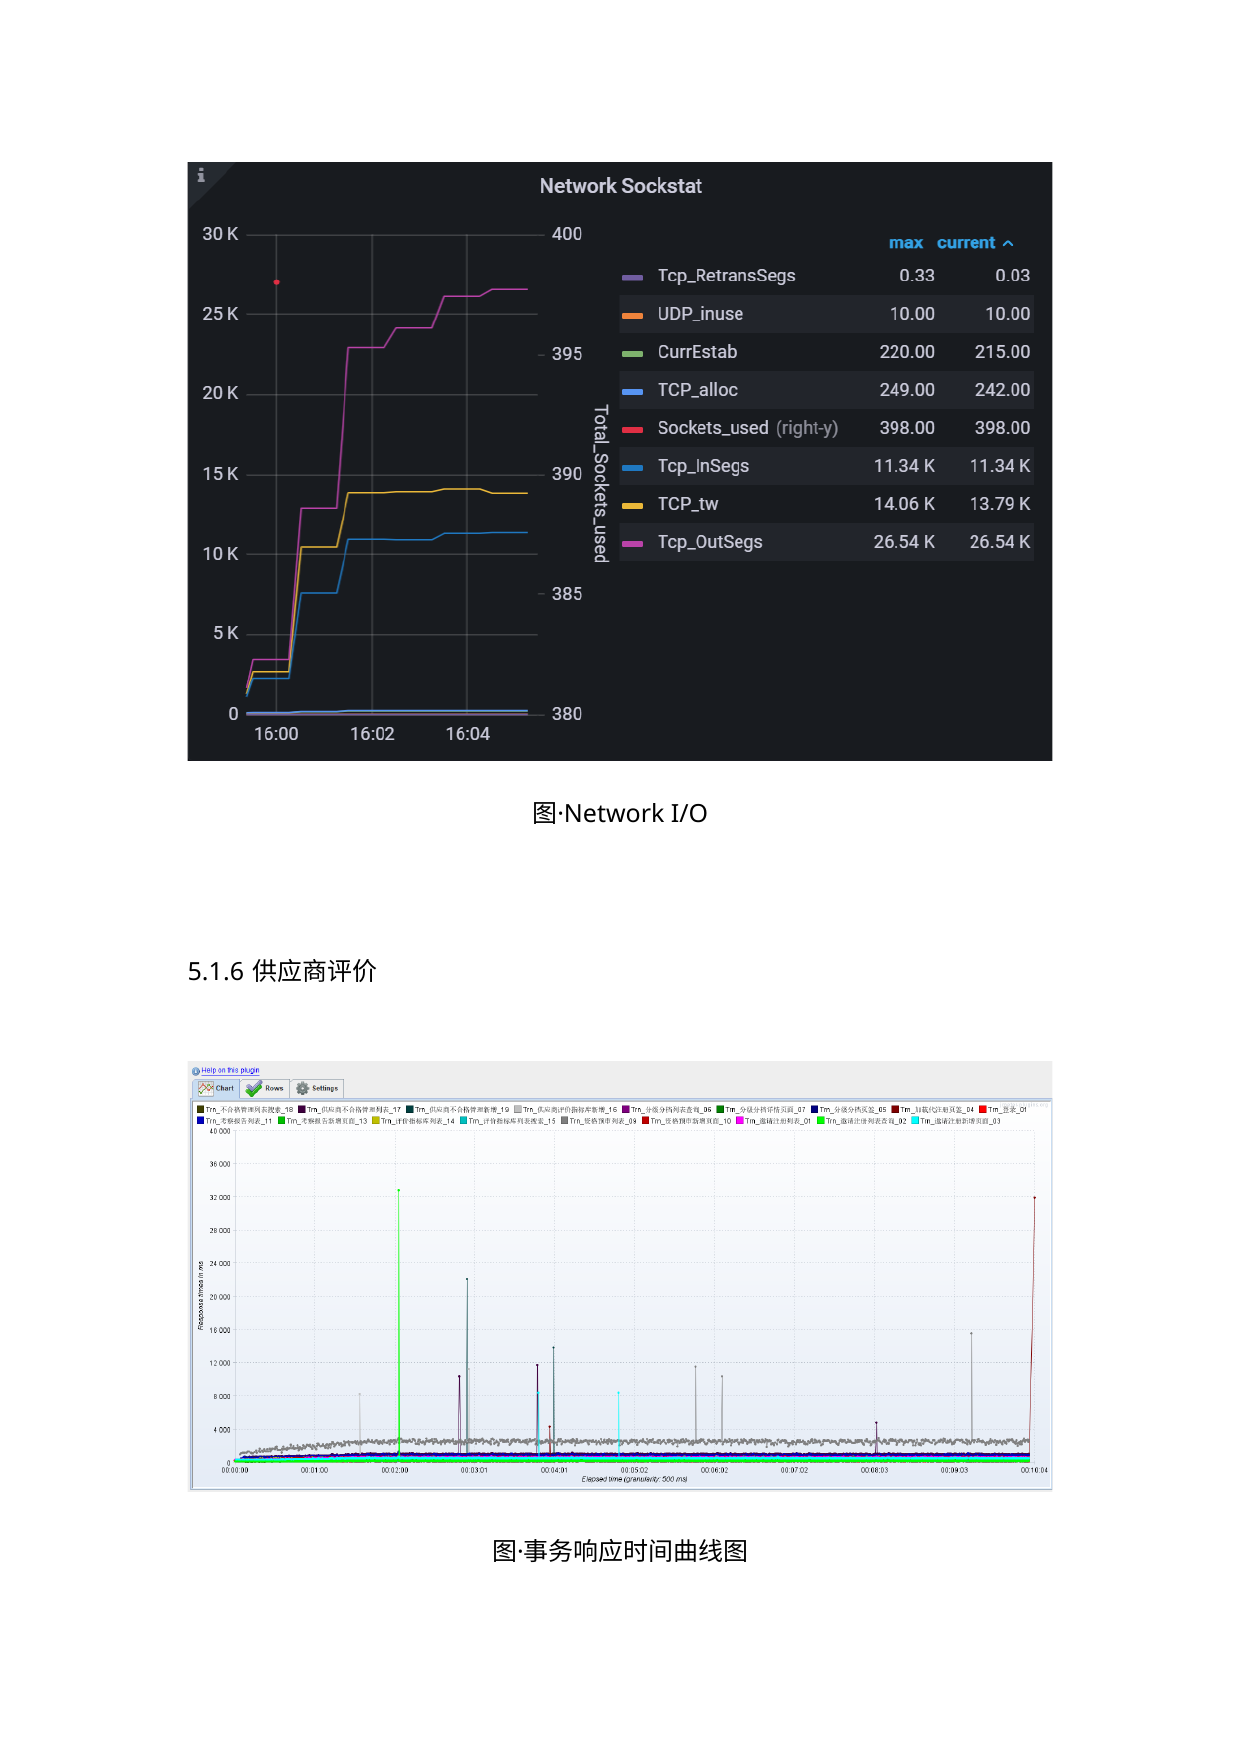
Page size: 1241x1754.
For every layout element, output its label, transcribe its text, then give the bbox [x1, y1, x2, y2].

picture [187, 1061, 1053, 1492]
picture [187, 162, 1053, 761]
text 图·事务响应时间曲线图 [187, 1517, 1053, 1582]
text 图·Network I/O [187, 779, 1053, 844]
subtitle 5.1.6 供应商评价 [187, 937, 1053, 1002]
